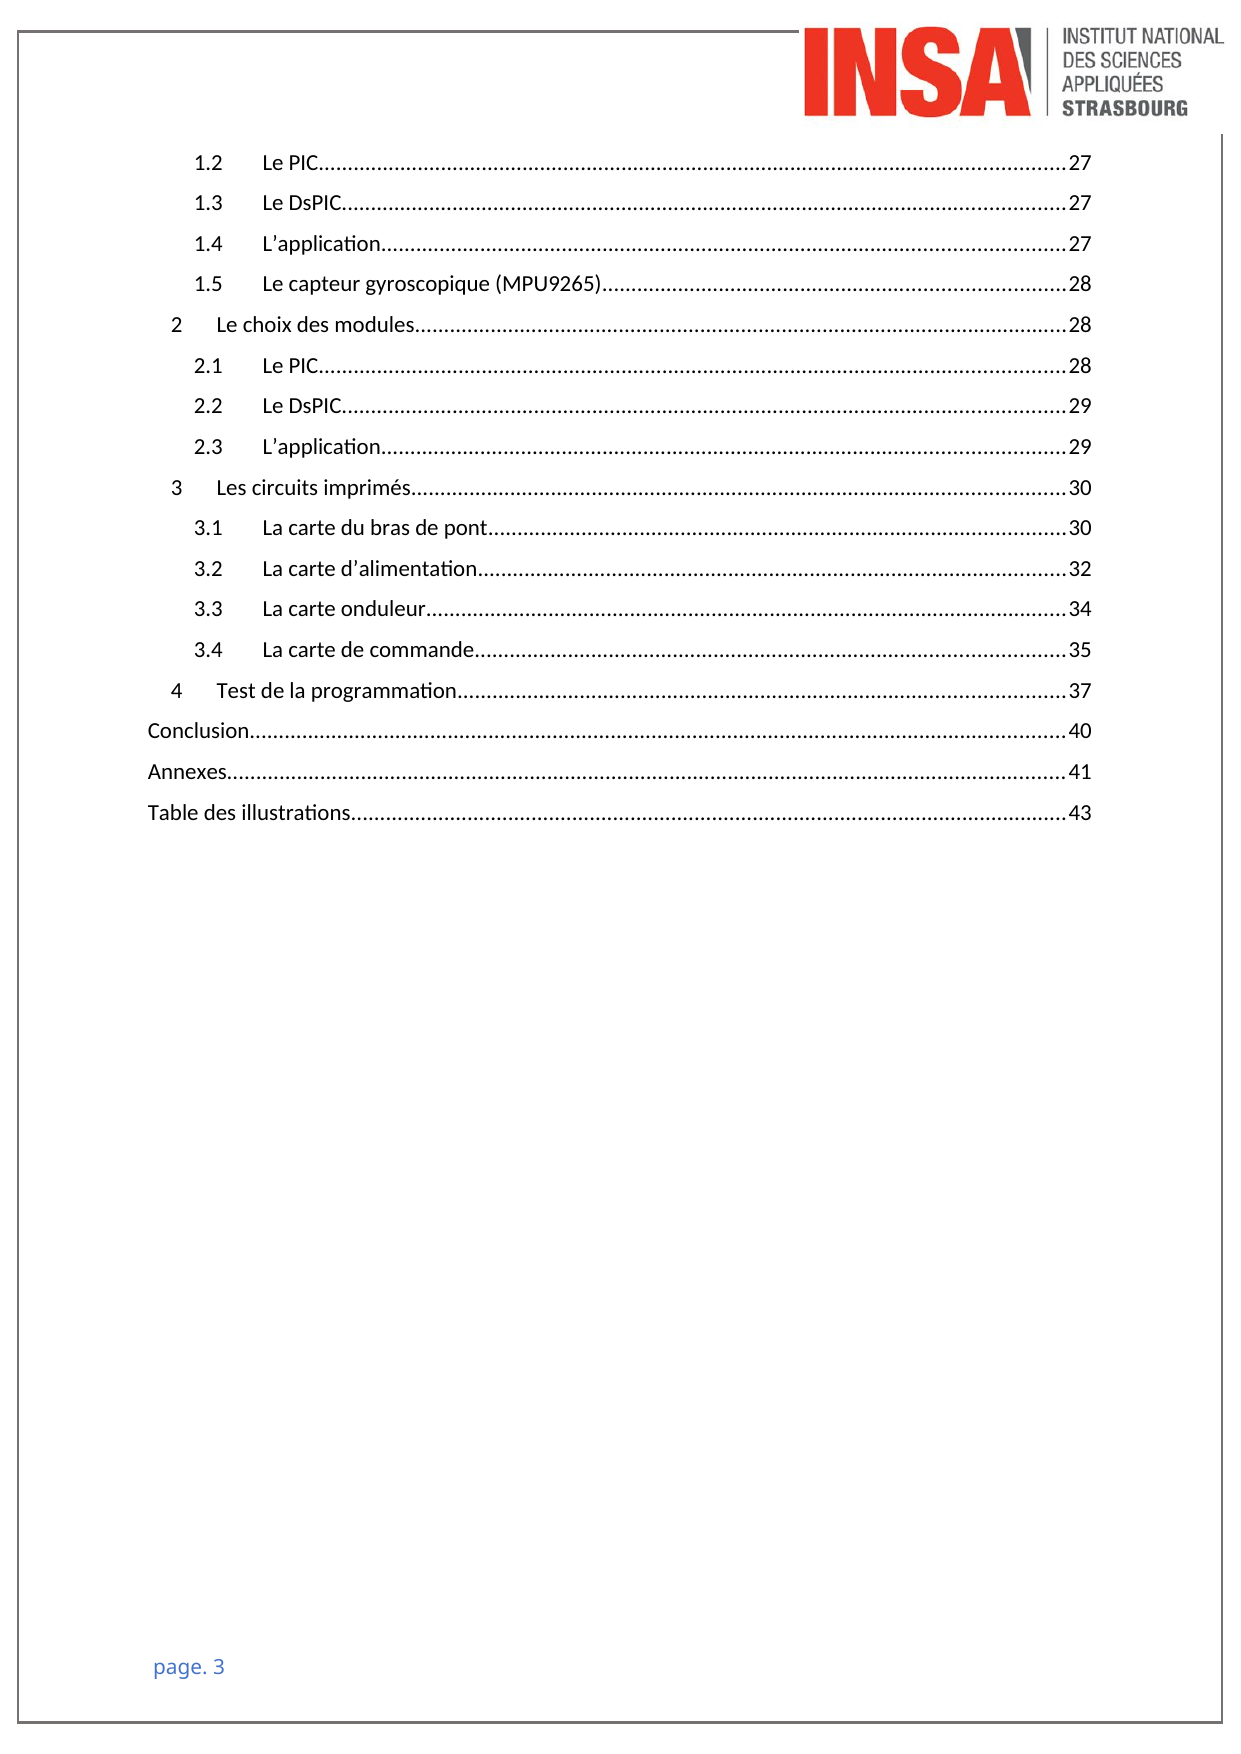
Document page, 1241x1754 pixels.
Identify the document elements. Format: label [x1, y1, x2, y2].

picture [799, 18, 1229, 134]
